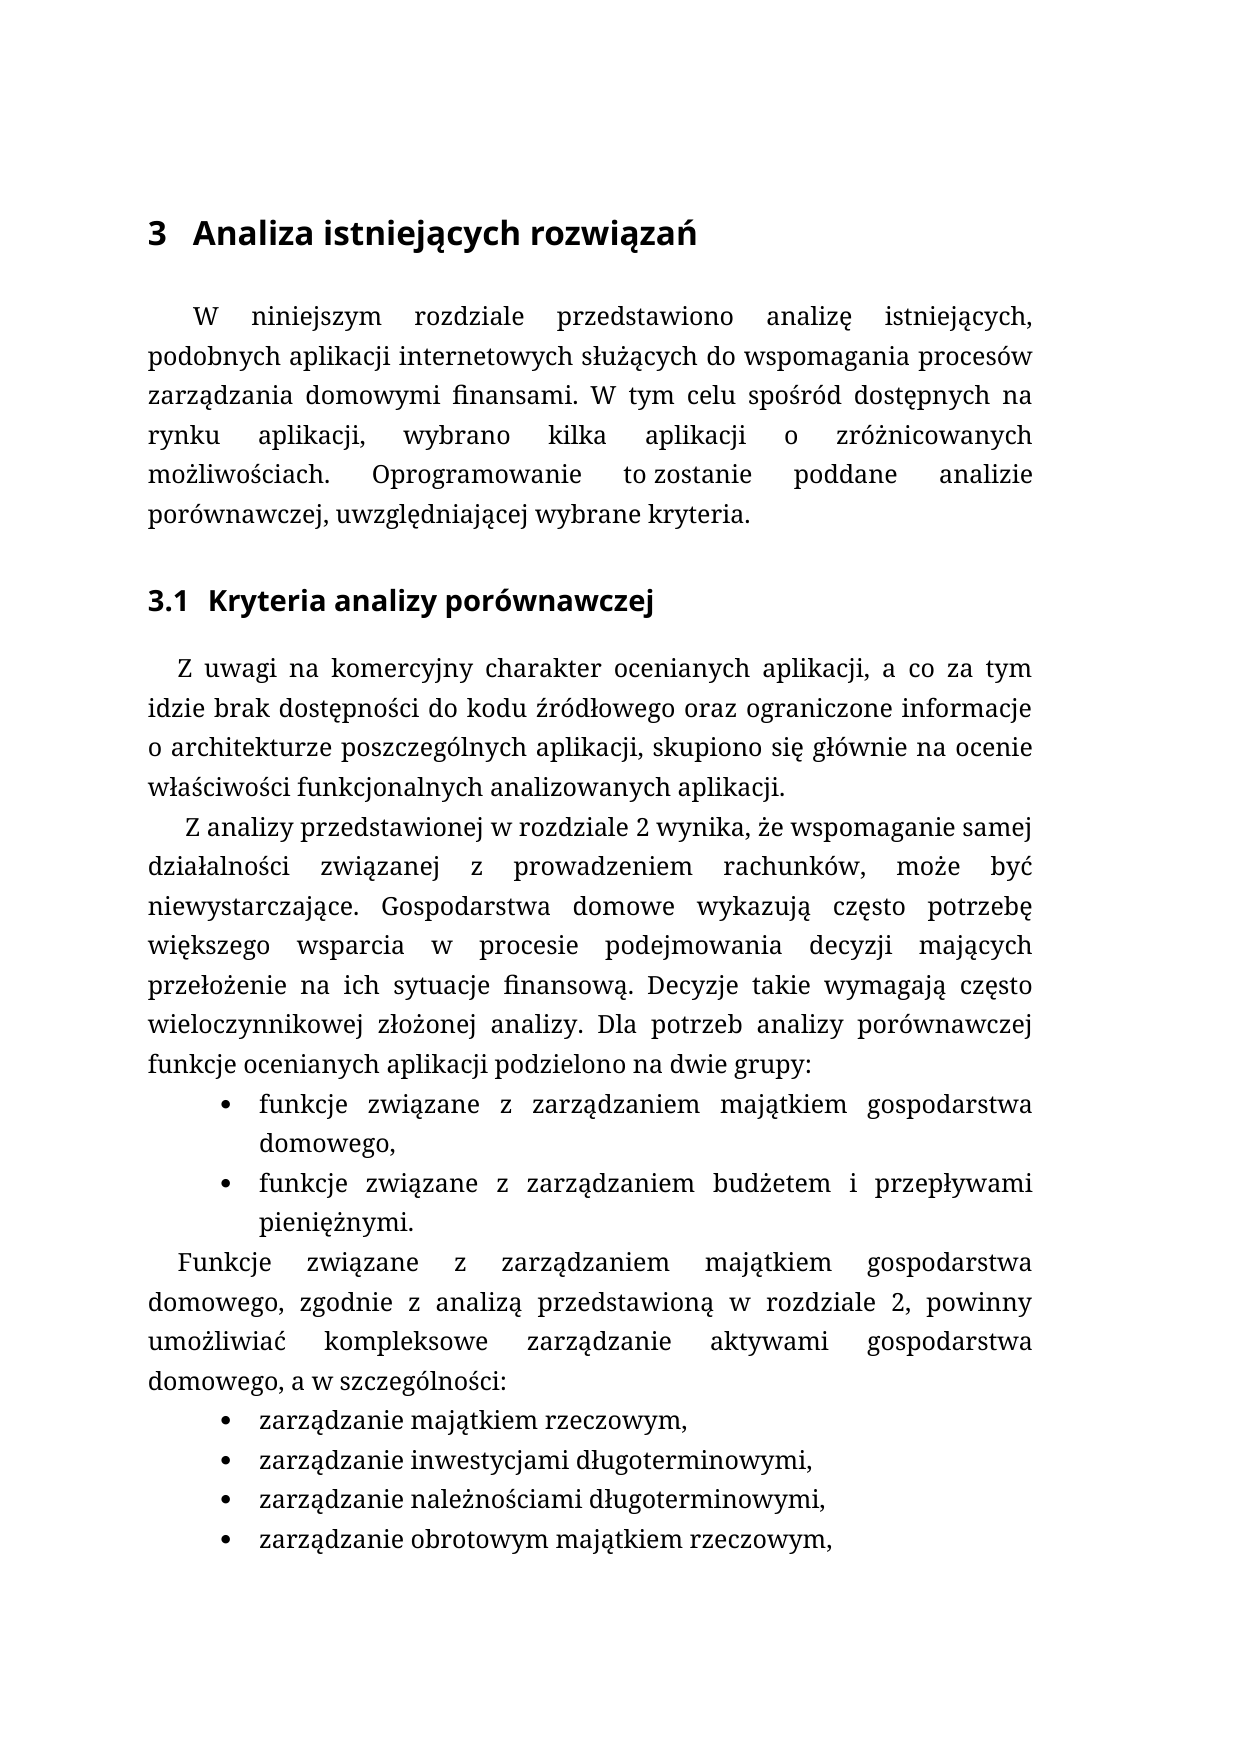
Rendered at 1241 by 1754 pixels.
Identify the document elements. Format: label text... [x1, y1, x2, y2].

subtitle Kryteria analizy porównawczej [148, 581, 1033, 620]
text Z analizy przedstawionej w rozdziale 2 wynika, że wspomaganie samej działalności związanej z prowadzeniem rachunków, może być niewystarczające. Gospodarstwa domowe wykazują często potrzebę większego wsparcia w procesie podejmowania decyzji mających przełożenie na ich sytuacje finansową. Decyzje takie wymagają często wieloczynnikowej złożonej analizy. Dla potrzeb analizy porównawczej funkcje ocenianych aplikacji podzielono na dwie grupy: [148, 804, 1033, 1081]
text Z uwagi na komercyjny charakter ocenianych aplikacji, a co za tym idzie brak dostępności do kodu źródłowego oraz ograniczone informacje o architekturze poszczególnych aplikacji, skupiono się głównie na ocenie właściwości funkcjonalnych analizowanych aplikacji. [148, 645, 1033, 804]
list funkcje związane z zarządzaniem majątkiem gospodarstwa domowego, [221, 1081, 1033, 1160]
list funkcje związane z zarządzaniem budżetem i przepływami pieniężnymi. [221, 1160, 1033, 1239]
list zarządzanie należnościami długoterminowymi, [221, 1477, 1033, 1516]
list zarządzanie inwestycjami długoterminowymi, [221, 1437, 1033, 1477]
text Funkcje związane z zarządzaniem majątkiem gospodarstwa domowego, zgodnie z analizą przedstawioną w rozdziale 2, powinny umożliwiać kompleksowe zarządzanie aktywami gospodarstwa domowego, a w szczególności: [148, 1239, 1033, 1397]
text W niniejszym rozdziale przedstawiono analizę istniejących, podobnych aplikacji internetowych służących do wspomagania procesów zarządzania domowymi finansami. W tym celu spośród dostępnych na rynku aplikacji, wybrano kilka aplikacji o zróżnicowanych możliwościach. Oprogramowanie to zostanie poddane analizie porównawczej, uwzględniającej wybrane kryteria. [148, 293, 1033, 531]
list zarządzanie obrotowym majątkiem rzeczowym, [221, 1516, 1033, 1556]
list zarządzanie majątkiem rzeczowym, [221, 1397, 1033, 1437]
subtitle Analiza istniejących rozwiązań [148, 210, 1033, 256]
